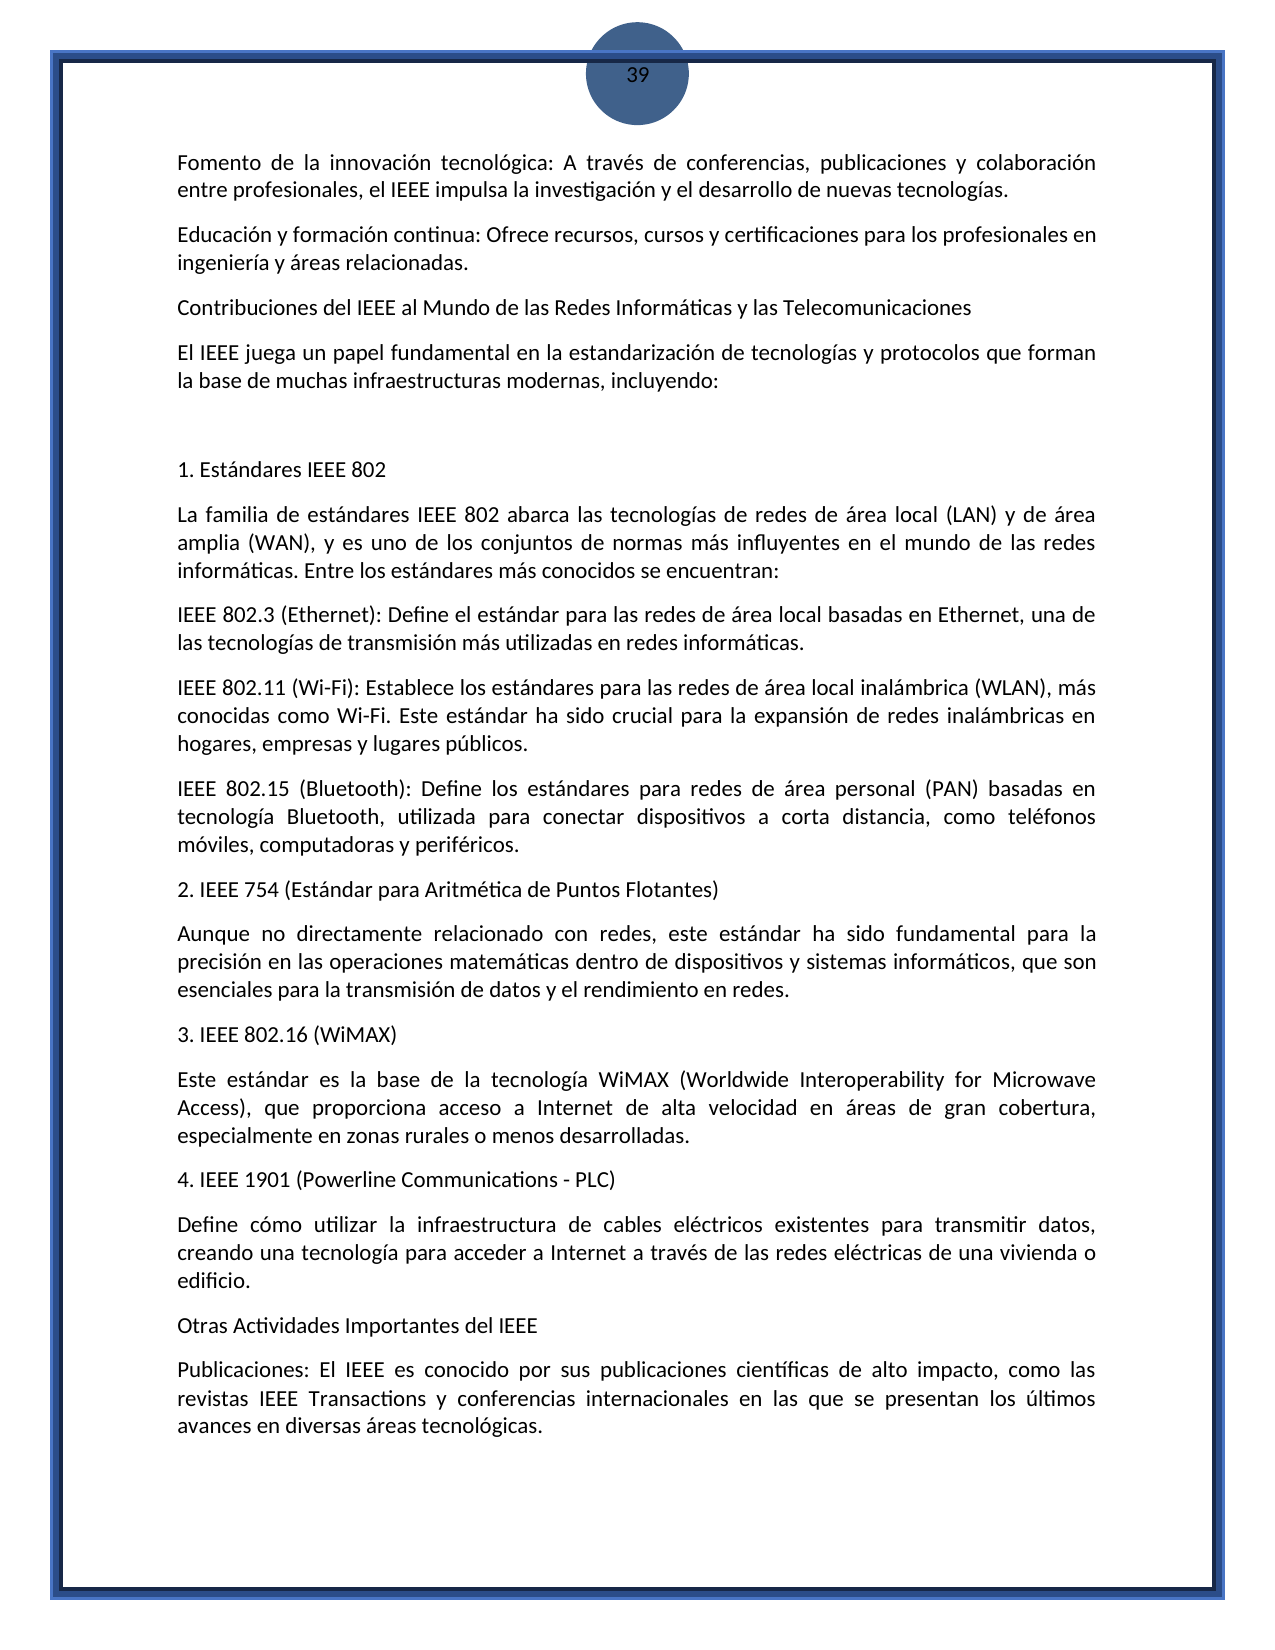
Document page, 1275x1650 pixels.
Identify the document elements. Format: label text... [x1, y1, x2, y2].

text Fomento de la innovación tecnológica: A través de conferencias, publicaciones y colaboración entre profesionales, el IEEE impulsa la investigación y el desarrollo de nuevas tecnologías. [177, 148, 1098, 204]
text La familia de estándares IEEE 802 abarca las tecnologías de redes de área local (LAN) y de área amplia (WAN), y es uno de los conjuntos de normas más influyentes en el mundo de las redes informáticas. Entre los estándares más conocidos se encuentran: [177, 500, 1098, 584]
text Publicaciones: El IEEE es conocido por sus publicaciones científicas de alto impacto, como las revistas IEEE Transactions y conferencias internacionales en las que se presentan los últimos avances en diversas áreas tecnológicas. [177, 1356, 1098, 1440]
text Este estándar es la base de la tecnología WiMAX (Worldwide Interoperability for Microwave Access), que proporciona acceso a Internet de alta velocidad en áreas de gran cobertura, especialmente en zonas rurales o menos desarrolladas. [177, 1065, 1098, 1149]
text Contribuciones del IEEE al Mundo de las Redes Informáticas y las Telecomunicaciones [177, 293, 1098, 321]
text IEEE 802.11 (Wi-Fi): Establece los estándares para las redes de área local inalámbrica (WLAN), más conocidas como Wi-Fi. Este estándar ha sido crucial para la expansión de redes inalámbricas en hogares, empresas y lugares públicos. [177, 673, 1098, 757]
text 4. IEEE 1901 (Powerline Communications - PLC) [177, 1166, 1098, 1193]
text Otras Actividades Importantes del IEEE [177, 1311, 1098, 1339]
text 3. IEEE 802.16 (WiMAX) [177, 1020, 1098, 1048]
text Educación y formación continua: Ofrece recursos, cursos y certificaciones para los profesionales en ingeniería y áreas relacionadas. [177, 220, 1098, 276]
text 2. IEEE 754 (Estándar para Aritmética de Puntos Flotantes) [177, 875, 1098, 903]
text IEEE 802.15 (Bluetooth): Define los estándares para redes de área personal (PAN) basadas en tecnología Bluetooth, utilizada para conectar dispositivos a corta distancia, como teléfonos móviles, computadoras y periféricos. [177, 774, 1098, 858]
text IEEE 802.3 (Ethernet): Define el estándar para las redes de área local basadas en Ethernet, una de las tecnologías de transmisión más utilizadas en redes informáticas. [177, 601, 1098, 657]
text El IEEE juega un papel fundamental en la estandarización de tecnologías y protocolos que forman la base de muchas infraestructuras modernas, incluyendo: [177, 338, 1098, 394]
text Aunque no directamente relacionado con redes, este estándar ha sido fundamental para la precisión en las operaciones matemáticas dentro de dispositivos y sistemas informáticos, que son esenciales para la transmisión de datos y el rendimiento en redes. [177, 919, 1098, 1003]
text Define cómo utilizar la infraestructura de cables eléctricos existentes para transmitir datos, creando una tecnología para acceder a Internet a través de las redes eléctricas de una vivienda o edificio. [177, 1210, 1098, 1294]
text 1. Estándares IEEE 802 [177, 455, 1098, 483]
